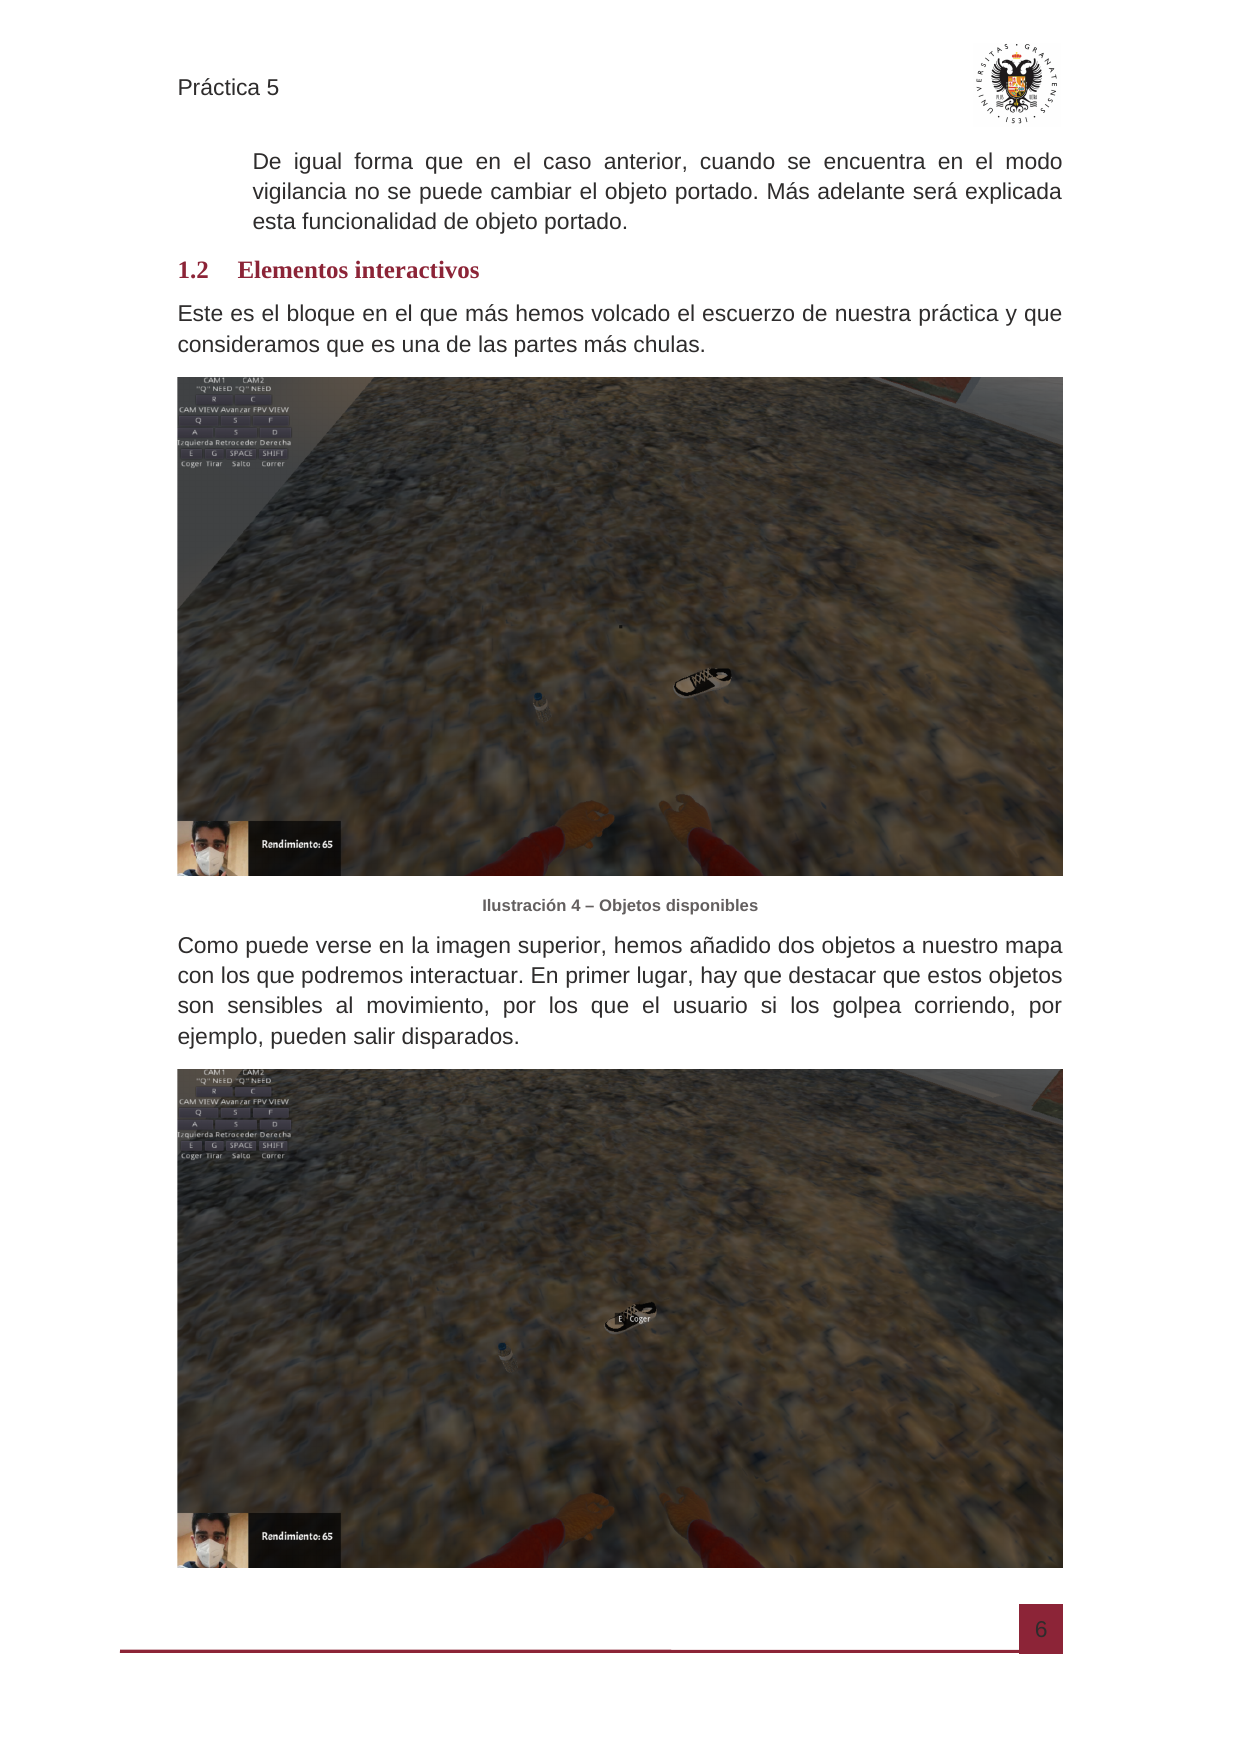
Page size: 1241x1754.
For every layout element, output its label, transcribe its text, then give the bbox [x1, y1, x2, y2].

picture [177, 377, 1063, 876]
text Este es el bloque en el que más hemos volcado el escuerzo de nuestra práctica y que consideramos que es una de las partes más chulas. [177, 300, 1063, 357]
text Como puede verse en la imagen superior, hemos añadido dos objetos a nuestro mapa con los que podremos interactuar. En primer lugar, hay que destacar que estos objetos son sensibles al movimiento, por los que el usuario si los golpea corriendo, por ejemplo, pueden salir disparados. [177, 932, 1063, 1049]
picture [177, 1069, 1063, 1568]
text Ilustración – Objetos disponibles [177, 896, 1063, 915]
subtitle Elementos interactivos [177, 255, 1063, 284]
picture [972, 43, 1061, 127]
list De igual forma que en el caso anterior, cuando se encuentra en el modo vigilancia no se puede cambiar el objeto portado. Más adelante será explicada esta funcionalidad de objeto portado. [252, 148, 1063, 234]
